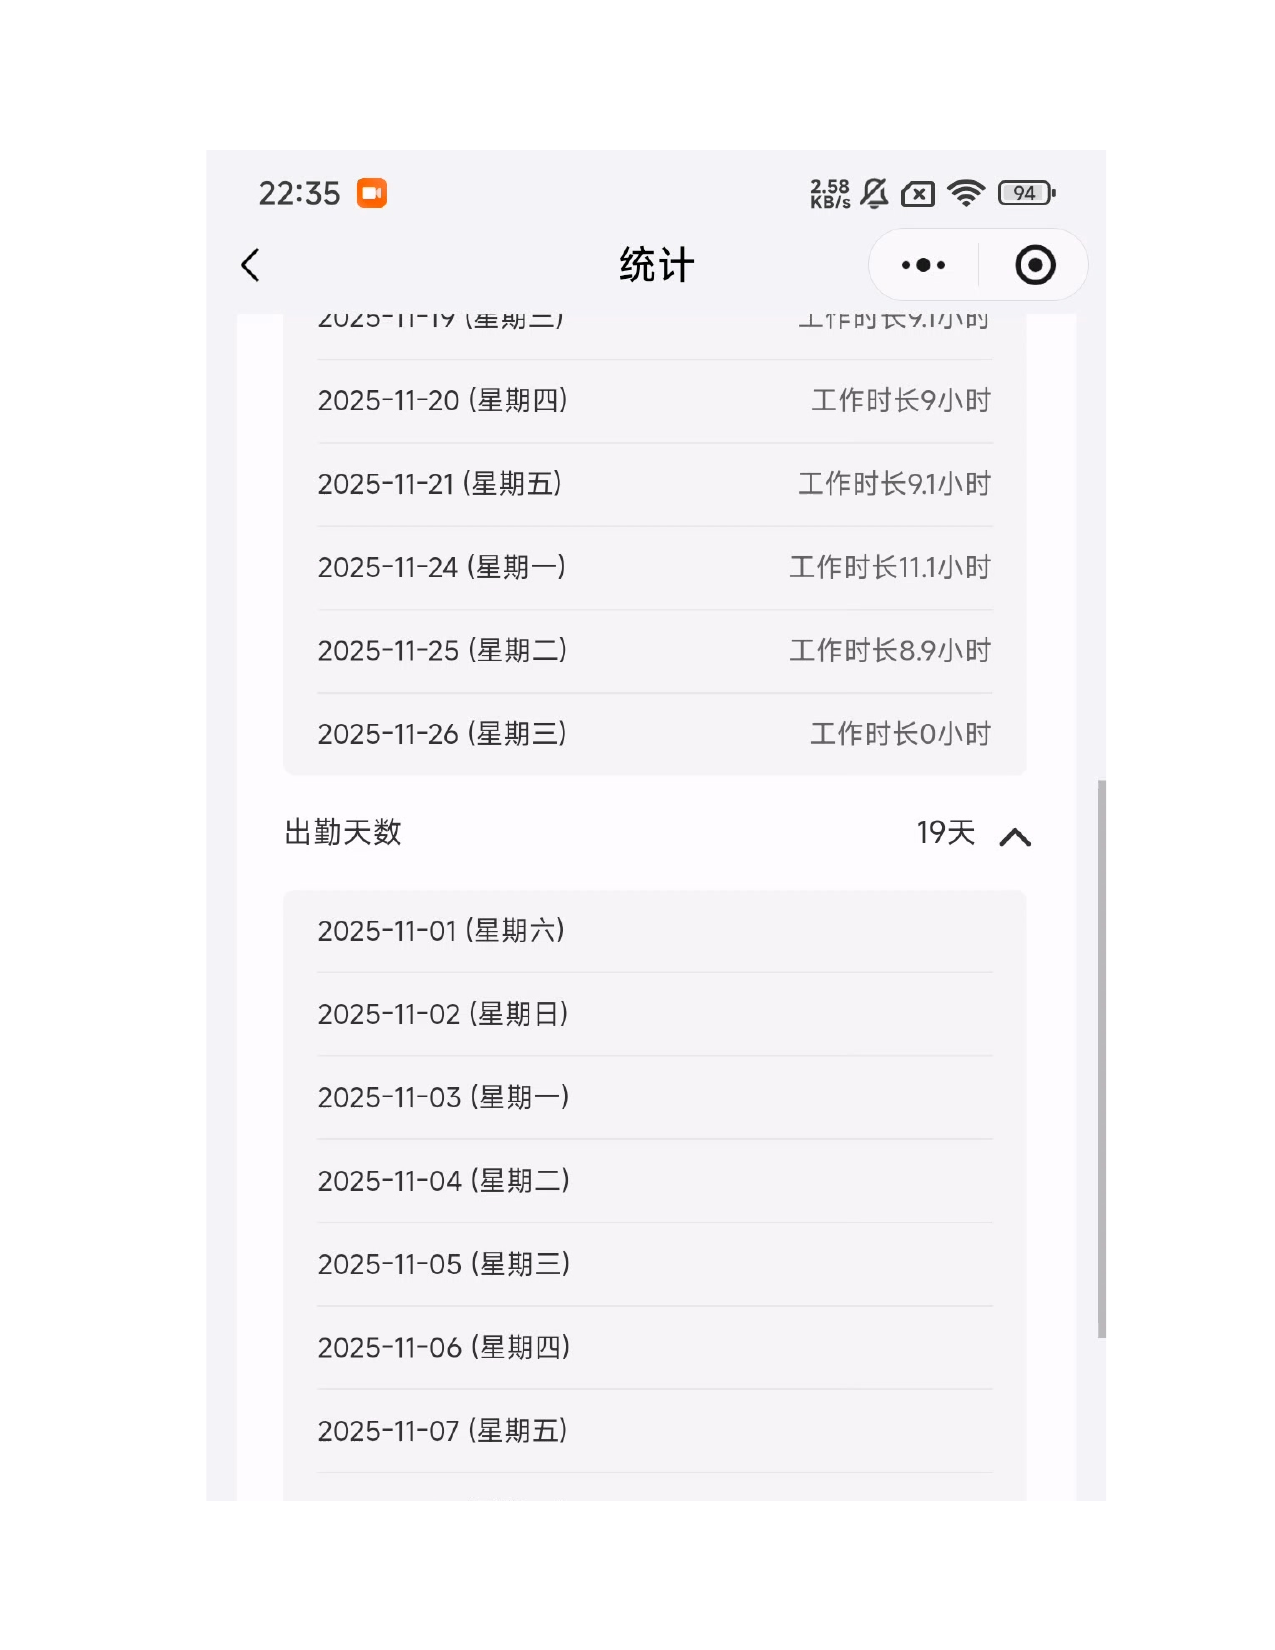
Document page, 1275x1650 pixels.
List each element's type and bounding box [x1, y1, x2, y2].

picture [206, 150, 1107, 1501]
